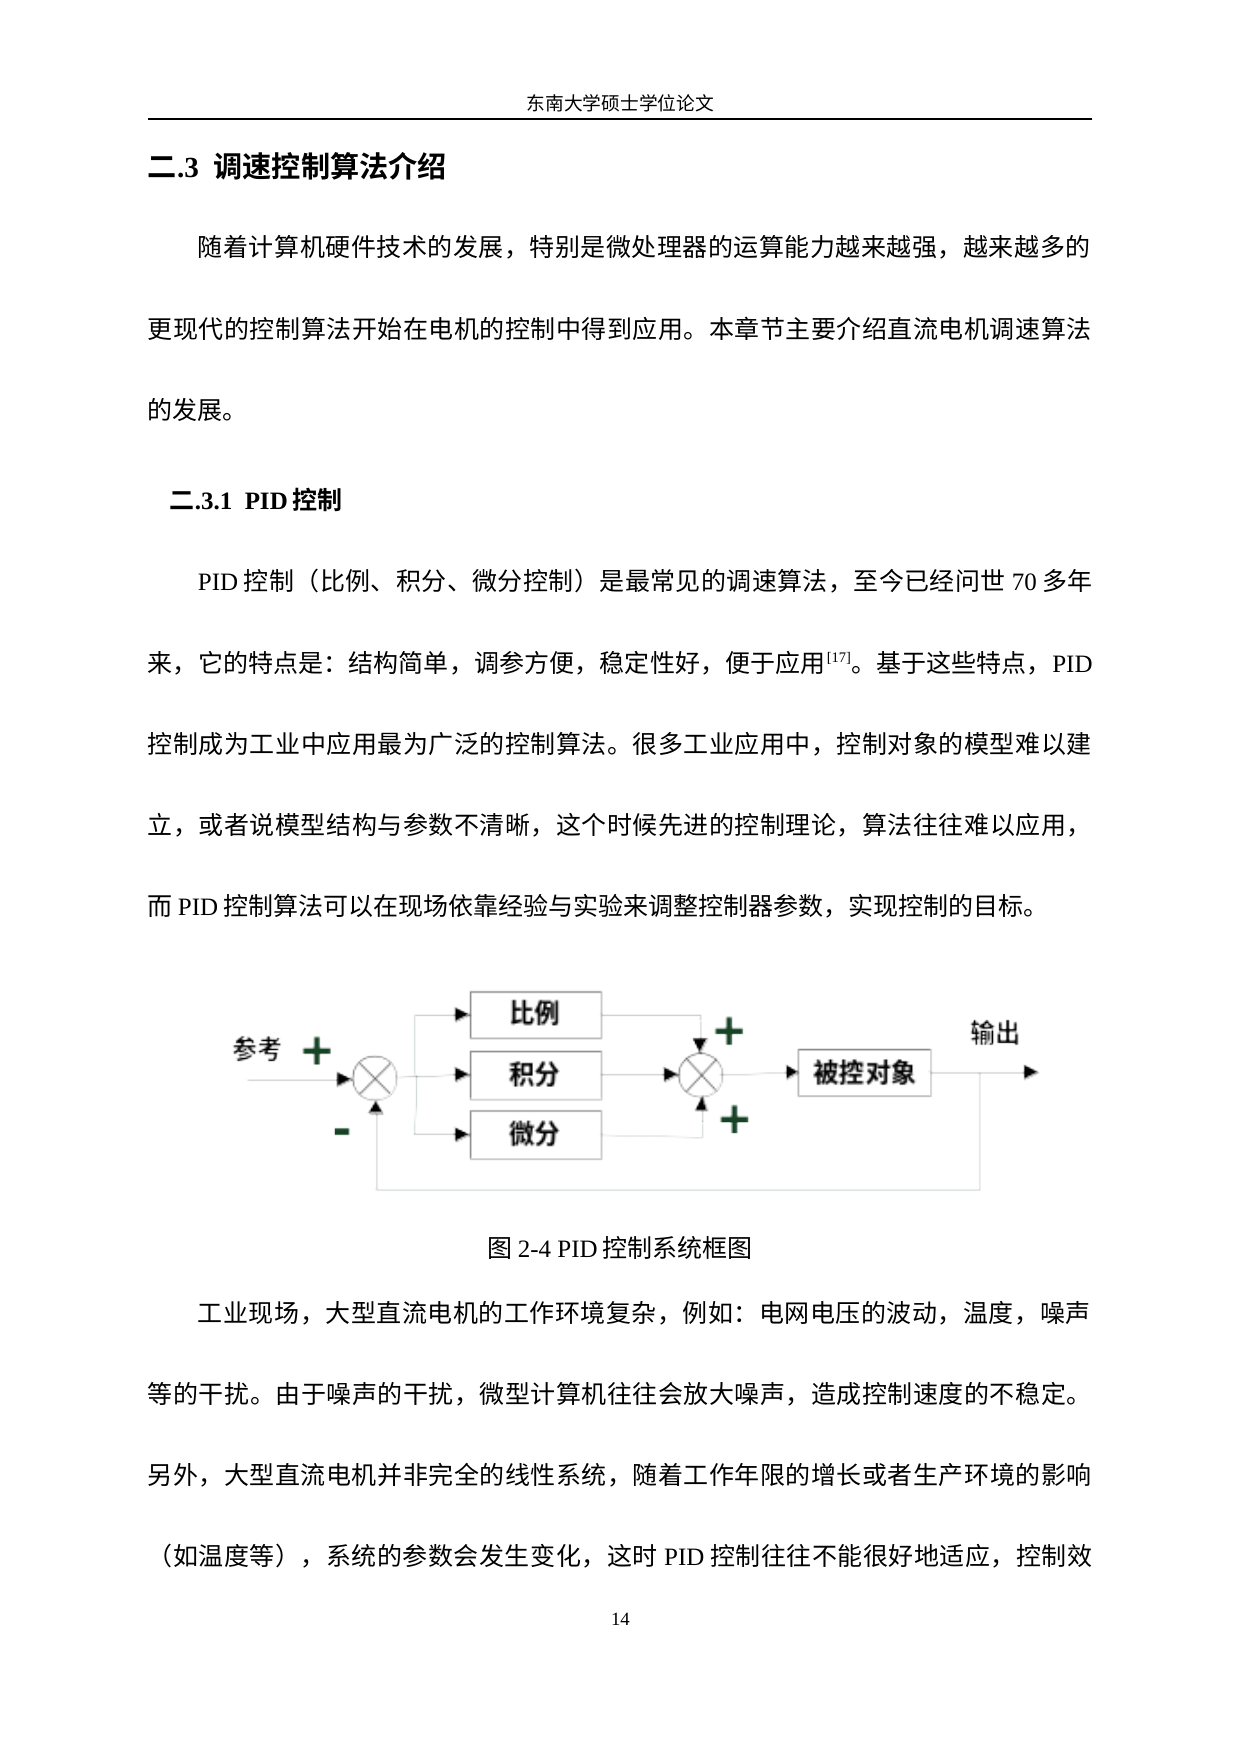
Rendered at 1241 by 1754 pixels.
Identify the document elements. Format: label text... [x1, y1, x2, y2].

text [148, 1279, 1092, 1587]
text PID控制（比例、积分、微分控制）是最常见的调速算法，至今已经问世70多年来，它的特点是：结构简单，调参方便，稳定性好，便于应用[17]。基于这些特点，PID控制成为工业中应用最为广泛的控制算法。很多工业应用中，控制对象的模型难以建立，或者说模型结构与参数不清晰，这个时候先进的控制理论，算法往往难以应用，而PID控制算法可以在现场依靠经验与实验来调整控制器参数，实现控制的目标。 [148, 547, 1092, 937]
text 图2-4 PID控制系统框图 [148, 1214, 1092, 1279]
text 随着计算机硬件技术的发展，特别是微处理器的运算能力越来越强，越来越多的更现代的控制算法开始在电机的控制中得到应用。本章节主要介绍直流电机调速算法的发展。 [148, 213, 1092, 441]
subtitle PID控制 [169, 466, 1071, 531]
subtitle 调速控制算法介绍 [148, 132, 1092, 197]
